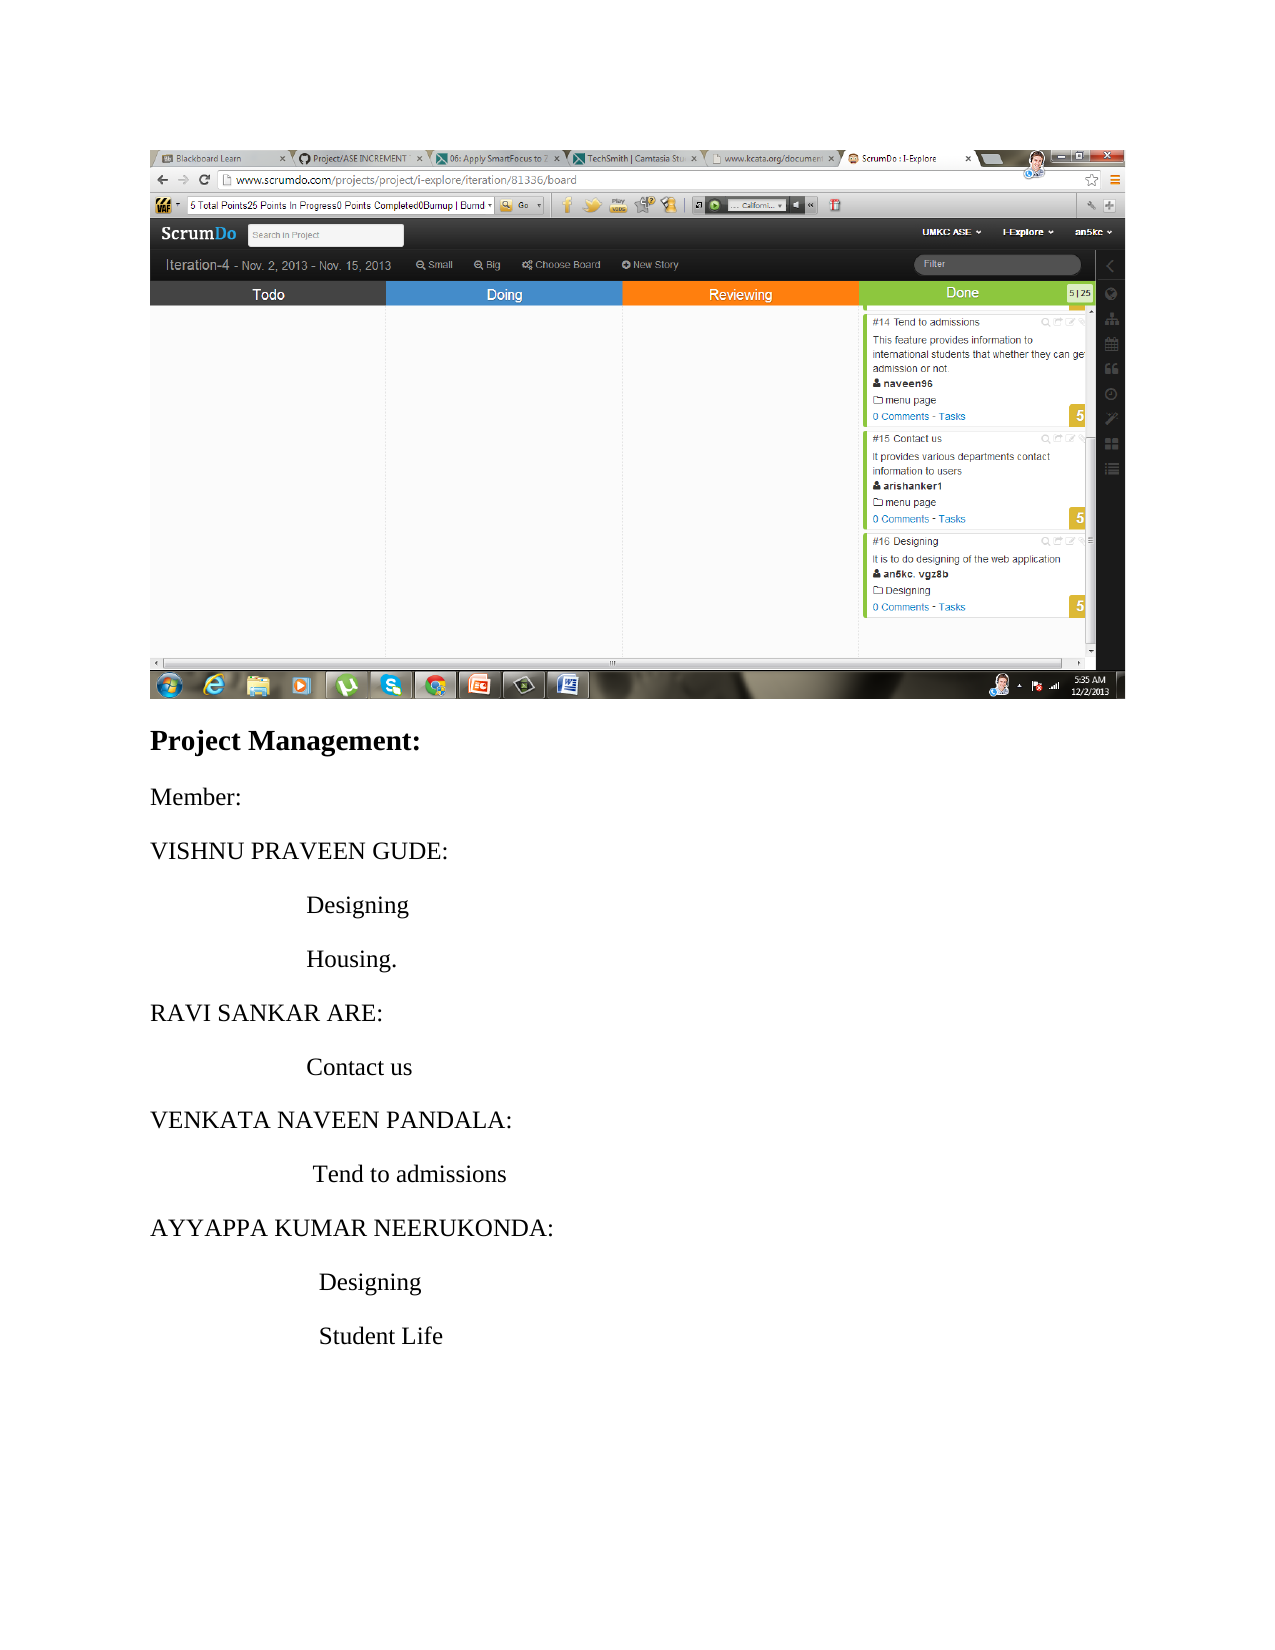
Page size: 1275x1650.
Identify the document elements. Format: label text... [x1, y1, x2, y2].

text Student Life [150, 1321, 1125, 1350]
text Project Management: [150, 723, 1125, 757]
text VENKATA NAVEEN PANDALA: [150, 1106, 1125, 1134]
text AYYAPPA KUMAR NEERUKONDA: [150, 1213, 1125, 1242]
text Tend to admissions [150, 1159, 1125, 1188]
text Housing. [150, 944, 1125, 973]
text Contact us [150, 1052, 1125, 1081]
picture [150, 150, 1125, 699]
text Designing [150, 890, 1125, 919]
text VISHNU PRAVEEN GUDE: [150, 836, 1125, 865]
text Member: [150, 782, 1125, 811]
text RAVI SANKAR ARE: [150, 998, 1125, 1027]
text Designing [150, 1267, 1125, 1296]
